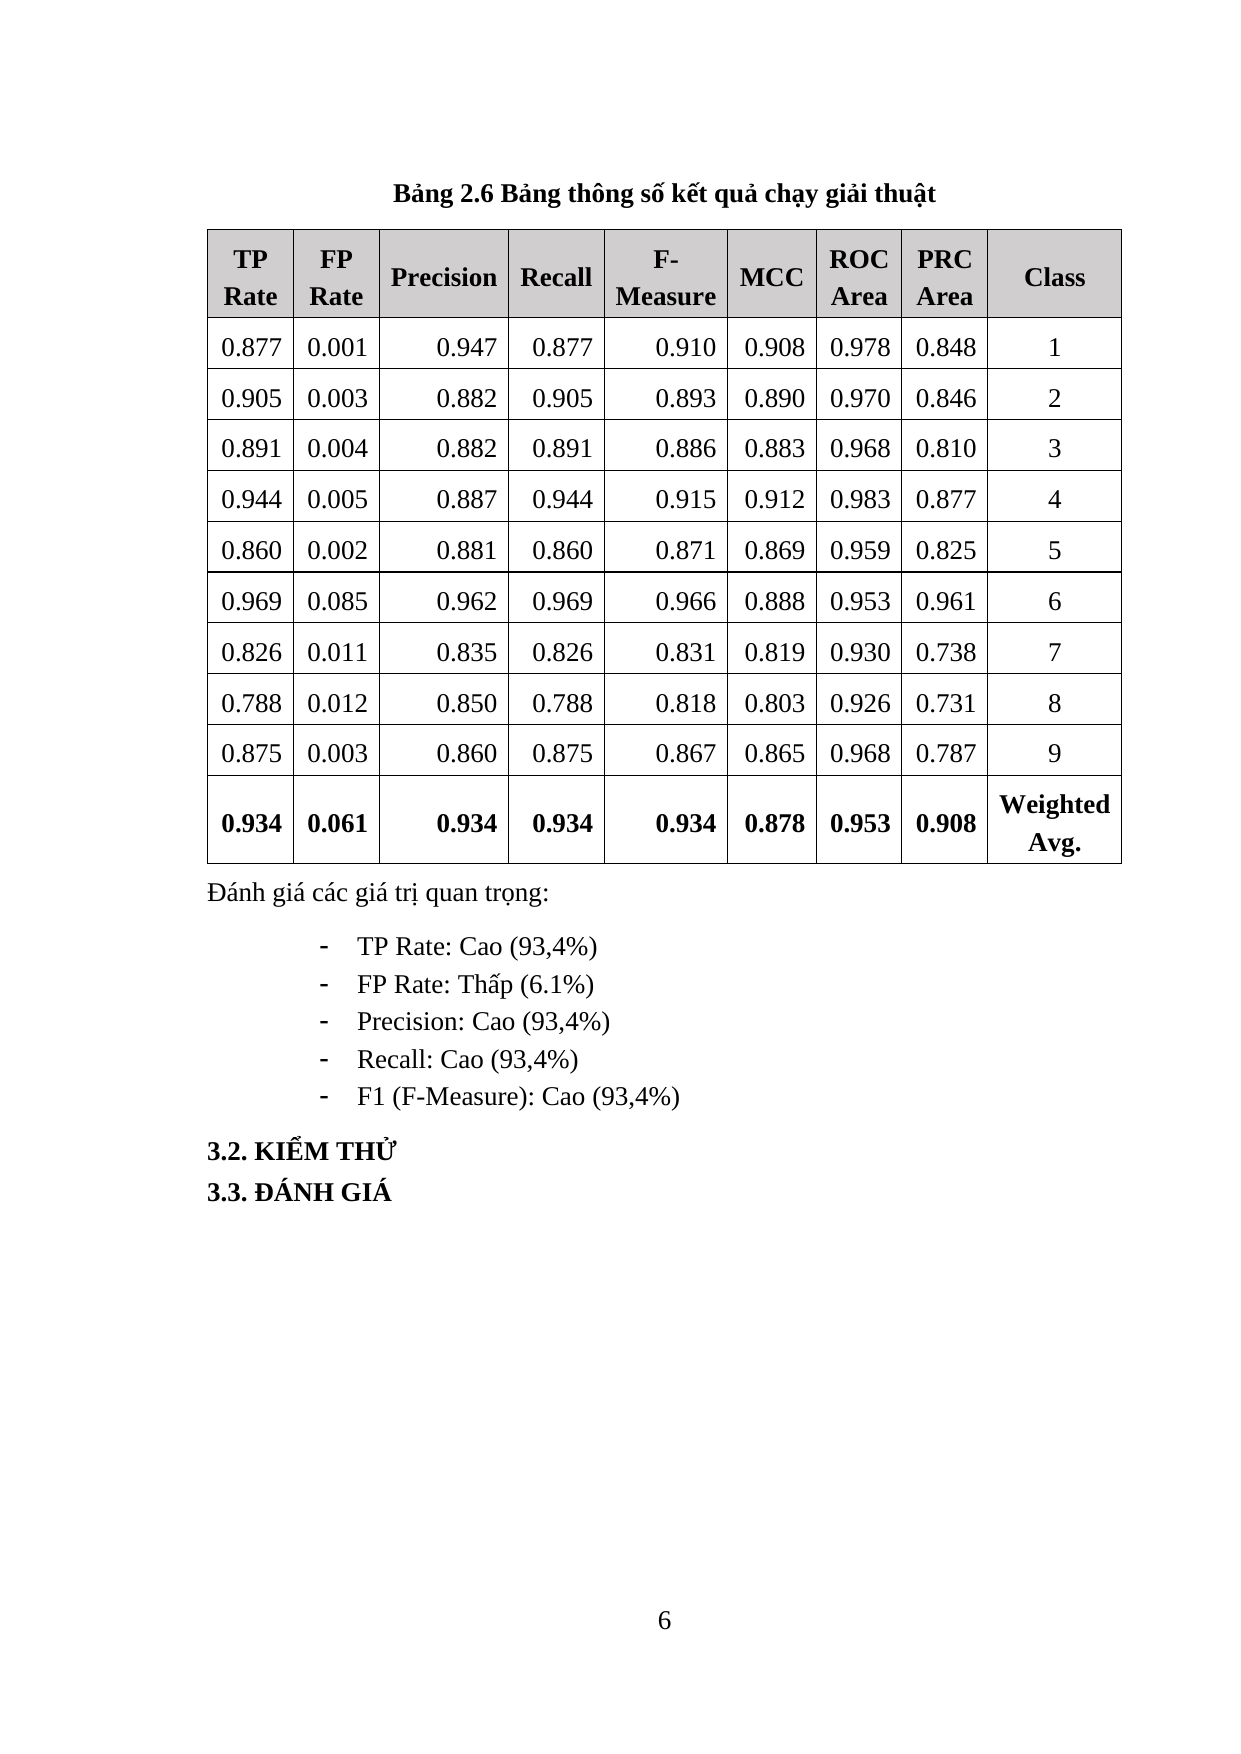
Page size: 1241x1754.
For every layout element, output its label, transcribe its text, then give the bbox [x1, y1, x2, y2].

table_cell 0.944 [509, 471, 604, 521]
table_cell 0.788 [509, 674, 604, 724]
list F1 (F-Measure): Cao (93,4%) [319, 1080, 1122, 1112]
table_cell 0.934 [605, 776, 727, 863]
table_cell 0.930 [817, 623, 901, 673]
table_cell 0.850 [380, 674, 508, 724]
table_cell 0.831 [605, 623, 727, 673]
table_header ROC Area [817, 230, 901, 317]
table_cell 0.877 [902, 471, 987, 521]
table_cell 0.865 [728, 725, 816, 775]
table_header TP Rate [208, 230, 293, 317]
table_header F-Measure [605, 230, 727, 317]
table_cell 0.731 [902, 674, 987, 724]
table_cell 0.003 [294, 725, 379, 775]
subtitle KIỂM THỬ [207, 1134, 1122, 1166]
table_cell 9 [988, 725, 1121, 775]
table_cell 0.860 [380, 725, 508, 775]
table_cell 1 [988, 318, 1121, 368]
table_cell 0.085 [294, 573, 379, 622]
table_cell 0.819 [728, 623, 816, 673]
table_cell 0.835 [380, 623, 508, 673]
table_cell 0.934 [509, 776, 604, 863]
table_cell 0.869 [728, 522, 816, 571]
table_cell 0.867 [605, 725, 727, 775]
table_cell 0.934 [380, 776, 508, 863]
table_cell 0.978 [817, 318, 901, 368]
table_cell 0.888 [728, 573, 816, 622]
table_cell 0.912 [728, 471, 816, 521]
table_cell 0.953 [817, 573, 901, 622]
table_cell 0.908 [902, 776, 987, 863]
table_cell 0.969 [208, 573, 293, 622]
table_cell 0.908 [728, 318, 816, 368]
table_cell 0.848 [902, 318, 987, 368]
table_cell 0.915 [605, 471, 727, 521]
table_cell 0.061 [294, 776, 379, 863]
table_cell 0.846 [902, 369, 987, 419]
table_cell 0.905 [208, 369, 293, 419]
table_cell 2 [988, 369, 1121, 419]
table_cell 0.860 [208, 522, 293, 571]
table_cell 0.878 [728, 776, 816, 863]
list Recall: Cao (93,4%) [319, 1043, 1122, 1074]
table_cell 0.983 [817, 471, 901, 521]
table_cell 0.826 [509, 623, 604, 673]
table_cell 0.011 [294, 623, 379, 673]
subtitle ĐÁNH GIÁ [207, 1176, 1122, 1207]
table_cell 0.891 [509, 420, 604, 470]
table_cell Weighted Avg. [988, 776, 1121, 863]
table_cell 0.871 [605, 522, 727, 571]
table_cell 0.860 [509, 522, 604, 571]
table_cell 3 [988, 420, 1121, 470]
table_header Class [988, 230, 1121, 317]
table_cell 0.818 [605, 674, 727, 724]
table_header MCC [728, 230, 816, 317]
table_cell 0.926 [817, 674, 901, 724]
table_cell 0.962 [380, 573, 508, 622]
table_cell 0.905 [509, 369, 604, 419]
table_cell 0.738 [902, 623, 987, 673]
table_cell 0.883 [728, 420, 816, 470]
table_cell 0.803 [728, 674, 816, 724]
table_cell 0.882 [380, 369, 508, 419]
table_cell 0.875 [509, 725, 604, 775]
table_header Recall [509, 230, 604, 317]
table_cell 7 [988, 623, 1121, 673]
table_cell 0.934 [208, 776, 293, 863]
table_cell 0.886 [605, 420, 727, 470]
table_cell 0.825 [902, 522, 987, 571]
list TP Rate: Cao (93,4%) [319, 930, 1122, 962]
table_cell 8 [988, 674, 1121, 724]
table_cell 0.968 [817, 725, 901, 775]
list Precision: Cao (93,4%) [319, 1005, 1122, 1037]
table_cell 0.002 [294, 522, 379, 571]
table_cell 0.826 [208, 623, 293, 673]
table_cell 0.959 [817, 522, 901, 571]
table_cell 4 [988, 471, 1121, 521]
table_header Precision [380, 230, 508, 317]
table_cell 0.787 [902, 725, 987, 775]
table_cell 0.969 [509, 573, 604, 622]
table_cell 0.788 [208, 674, 293, 724]
table_cell 0.947 [380, 318, 508, 368]
table_header FP Rate [294, 230, 379, 317]
table_cell 0.012 [294, 674, 379, 724]
list FP Rate: Thấp (6.1%) [319, 968, 1122, 999]
table_cell 0.001 [294, 318, 379, 368]
table_cell 0.003 [294, 369, 379, 419]
table_cell 0.944 [208, 471, 293, 521]
table_cell 0.875 [208, 725, 293, 775]
text Đánh giá các giá trị quan trọng: [207, 876, 1122, 908]
table_cell 0.970 [817, 369, 901, 419]
table_cell 0.877 [208, 318, 293, 368]
table_cell 0.887 [380, 471, 508, 521]
table_cell 0.961 [902, 573, 987, 622]
table_cell 5 [988, 522, 1121, 571]
table_cell 0.953 [817, 776, 901, 863]
table_cell 0.004 [294, 420, 379, 470]
table_cell 6 [988, 573, 1121, 622]
table_header PRC Area [902, 230, 987, 317]
table_cell 0.910 [605, 318, 727, 368]
table_cell 0.968 [817, 420, 901, 470]
table_cell 0.881 [380, 522, 508, 571]
table_cell 0.005 [294, 471, 379, 521]
table_cell 0.882 [380, 420, 508, 470]
table_cell 0.890 [728, 369, 816, 419]
table_cell 0.893 [605, 369, 727, 419]
table_cell 0.810 [902, 420, 987, 470]
table_cell 0.891 [208, 420, 293, 470]
table_cell 0.966 [605, 573, 727, 622]
table_cell 0.877 [509, 318, 604, 368]
